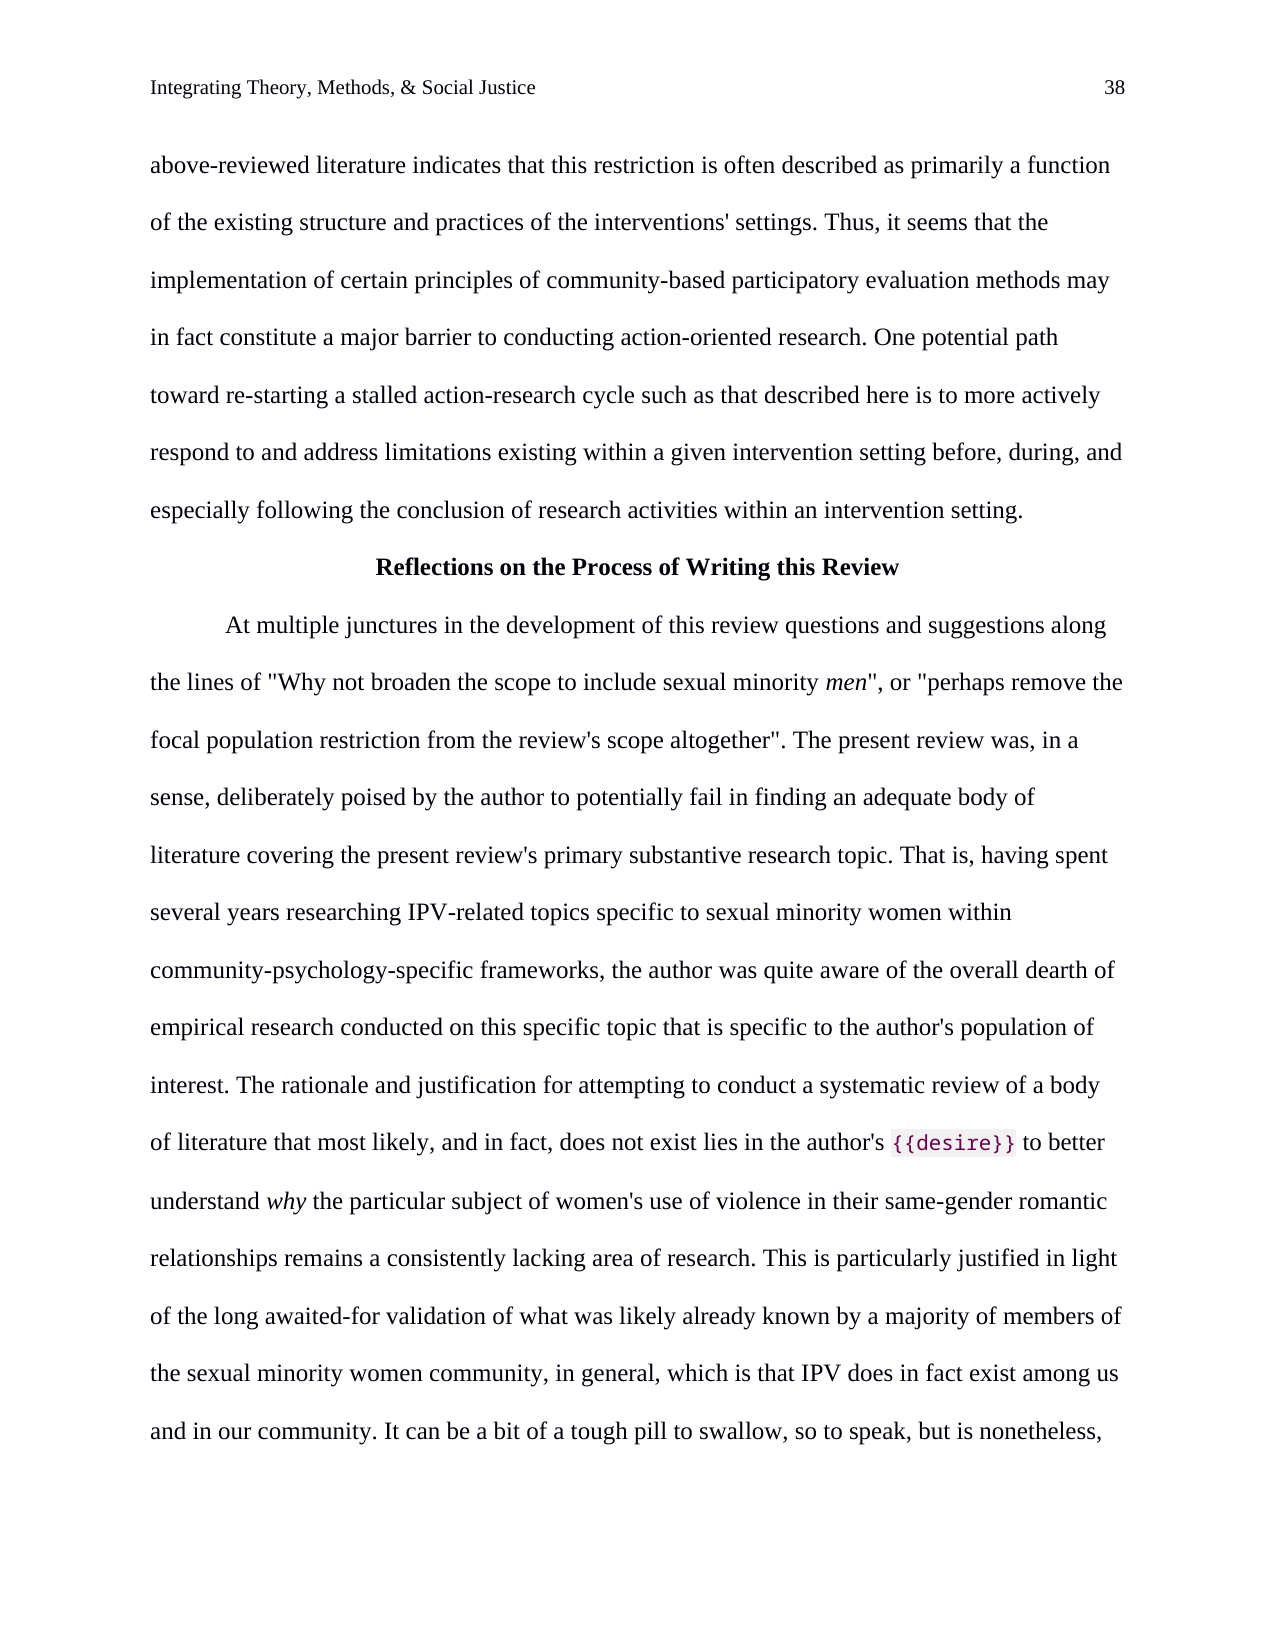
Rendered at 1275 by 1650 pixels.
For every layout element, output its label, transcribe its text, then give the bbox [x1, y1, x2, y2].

subtitle Reflections on the Process of Writing this Review [150, 552, 1125, 581]
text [150, 150, 1125, 524]
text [150, 610, 1125, 1444]
